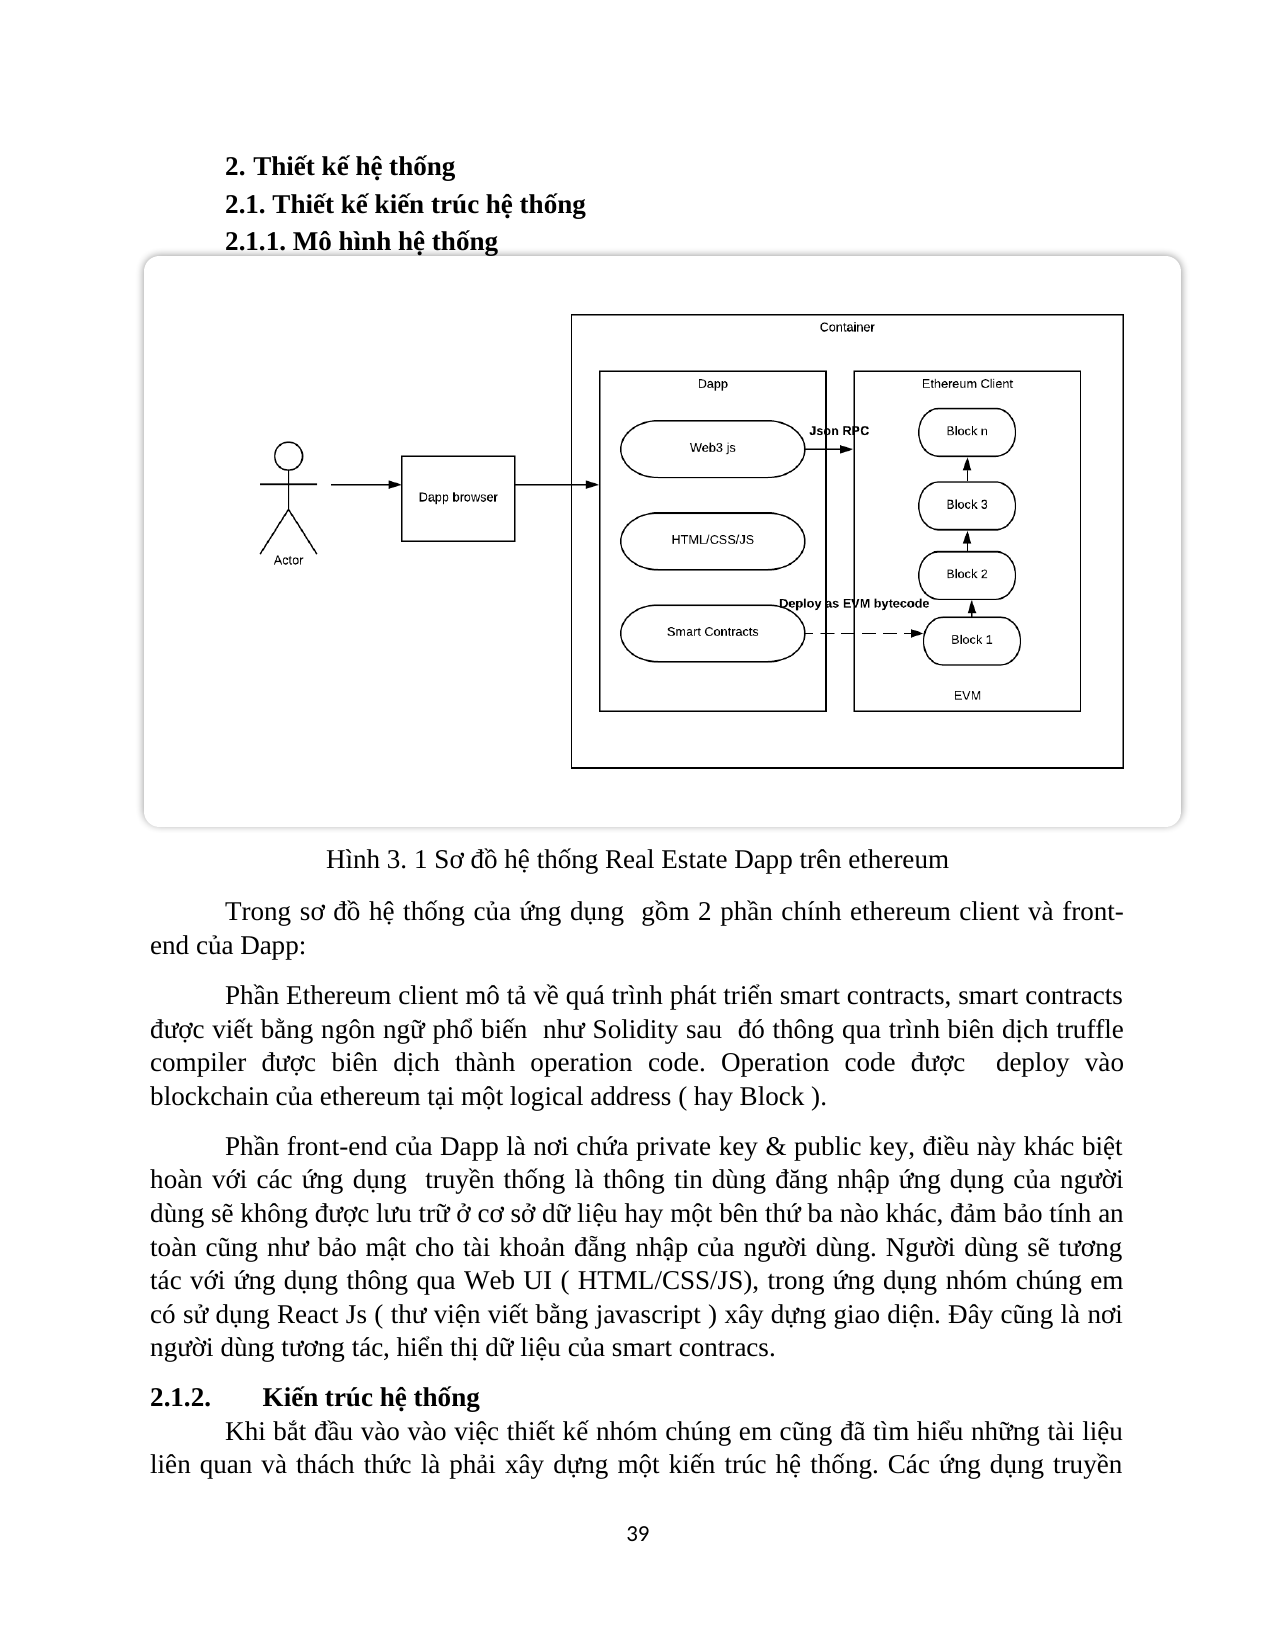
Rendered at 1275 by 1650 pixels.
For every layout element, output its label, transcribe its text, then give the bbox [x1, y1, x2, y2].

subtitle Thiết kế hệ thống [225, 150, 1125, 181]
text Phần Ethereum client mô tả về quá trình phát triển smart contracts, smart contracts được viết bằng ngôn ngữ phổ biến như Solidity sau đó thông qua trình biên dịch truffle compiler được biên dịch thành operation code. Operation code được deploy vào blockchain của ethereum tại một logical address ( hay Block ). [150, 979, 1125, 1111]
text Phần front-end của Dapp là nơi chứa private key & public key, điều này khác biệt hoàn với các ứng dụng truyền thống là thông tin dùng đăng nhập ứng dụng của người dùng sẽ không được lưu trữ ở cơ sở dữ liệu hay một bên thứ ba nào khác, đảm bảo tính an toàn cũng như bảo mật cho tài khoản đẵng nhập của người dùng. Người dùng sẽ tương tác với ứng dụng thông qua Web UI ( HTML/CSS/JS), trong ứng dụng nhóm chúng em có sử dụng React Js ( thư viện viết bằng javascript ) xây dựng giao diện. Đây cũng là nơi người dùng tương tác, hiển thị dữ liệu của smart contracs. [150, 1130, 1125, 1362]
subtitle 2.1.1. Mô hình hệ thống [225, 225, 1125, 250]
picture [175, 287, 1150, 796]
text Trong sơ đồ hệ thống của ứng dụng gồm 2 phần chính ethereum client và front-end của Dapp: [150, 896, 1125, 960]
text Hình 3. 1 Sơ đồ hệ thống Real Estate Dapp trên ethereum [150, 843, 1125, 875]
subtitle 2.1. Thiết kế kiến trúc hệ thống [225, 188, 1125, 219]
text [150, 1415, 1125, 1480]
subtitle Kiến trúc hệ thống [150, 1382, 1125, 1413]
